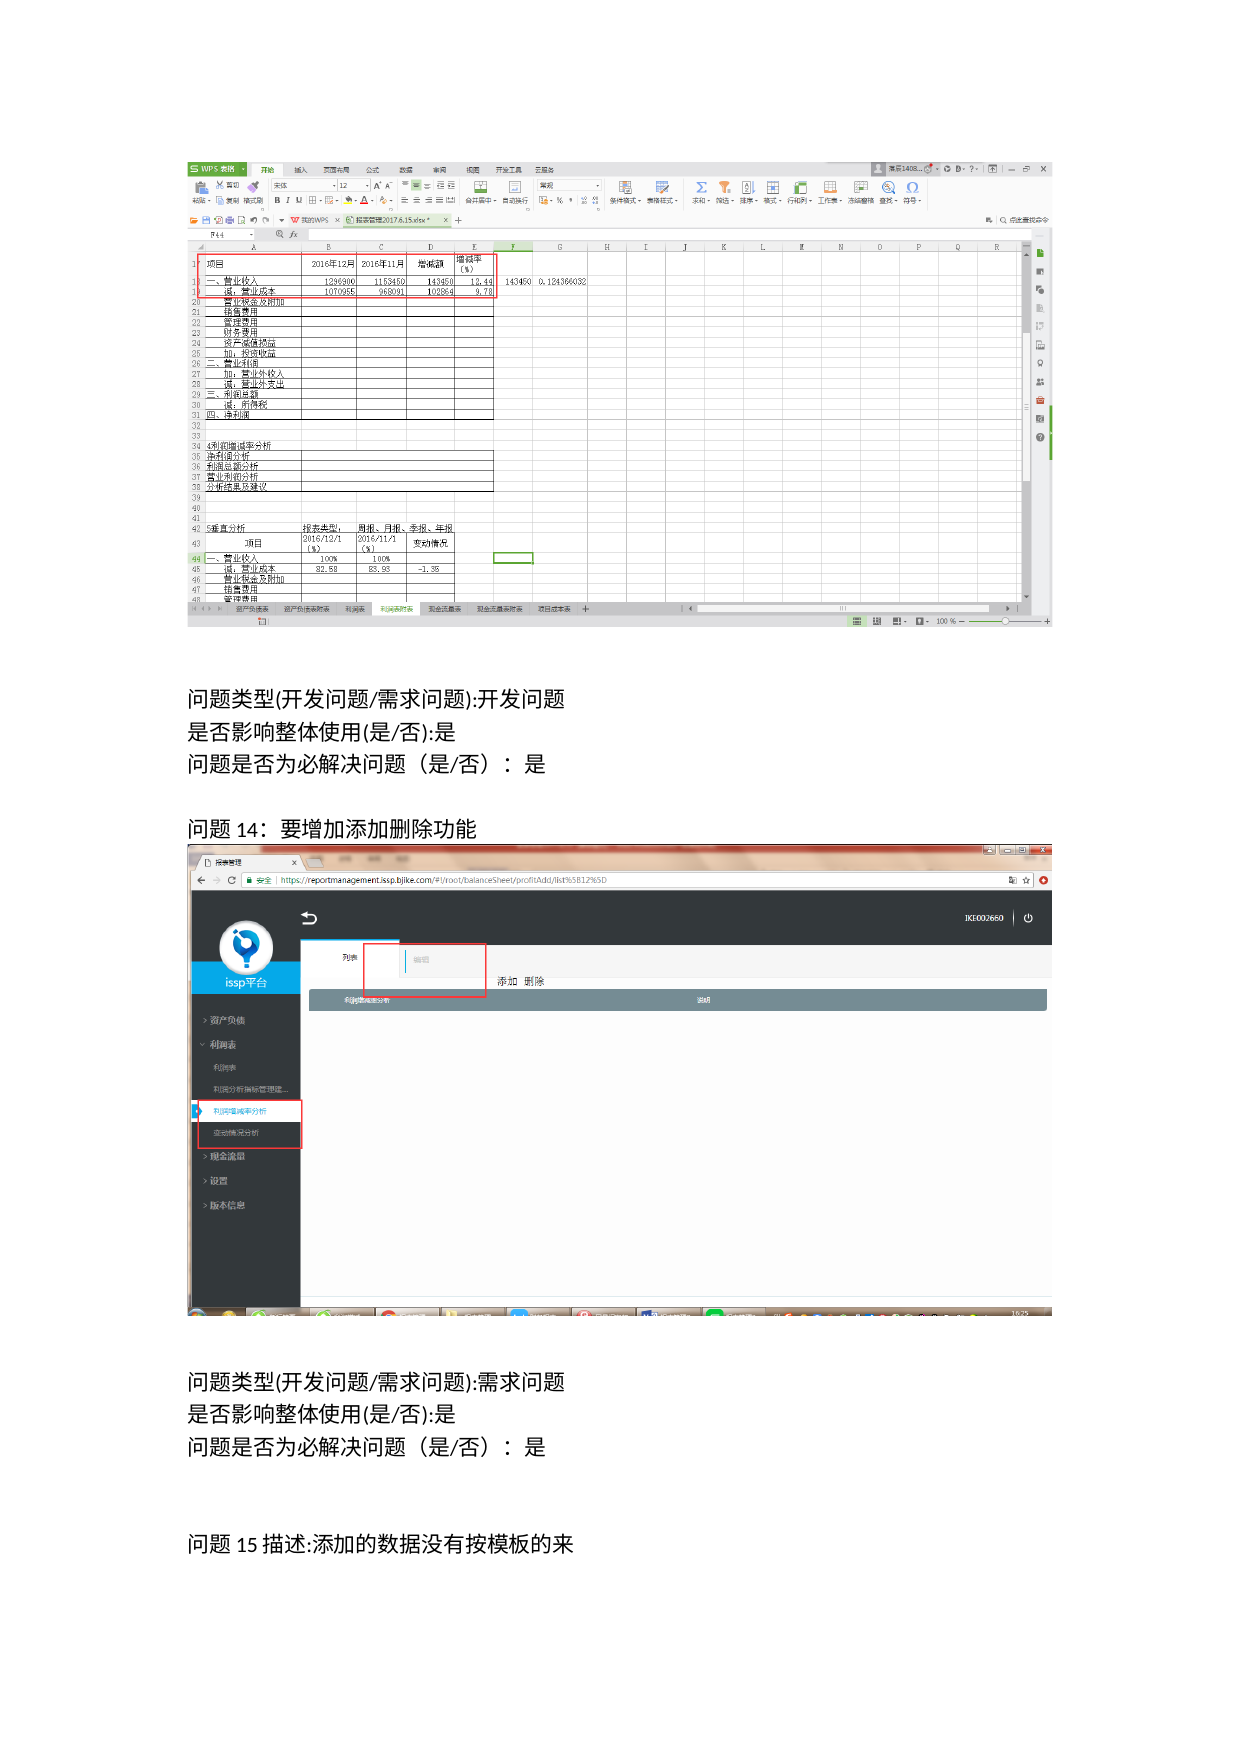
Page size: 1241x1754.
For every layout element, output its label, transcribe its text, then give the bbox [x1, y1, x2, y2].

text 问题14：要增加添加删除功能 [187, 812, 1053, 844]
text 问题类型(开发问题/需求问题):开发问题 [187, 682, 1053, 714]
text 问题类型(开发问题/需求问题):需求问题 [187, 1364, 1053, 1397]
text 问题15描述:添加的数据没有按模板的来 [187, 1527, 1053, 1559]
text 是否影响整体使用(是/否):是 [187, 1397, 1053, 1429]
picture [187, 162, 1053, 627]
picture [187, 844, 1052, 1316]
text 是否影响整体使用(是/否):是 [187, 714, 1053, 747]
text 问题是否为必解决问题（是/否）：是 [187, 1429, 1053, 1462]
text 问题是否为必解决问题（是/否）：是 [187, 747, 1053, 779]
